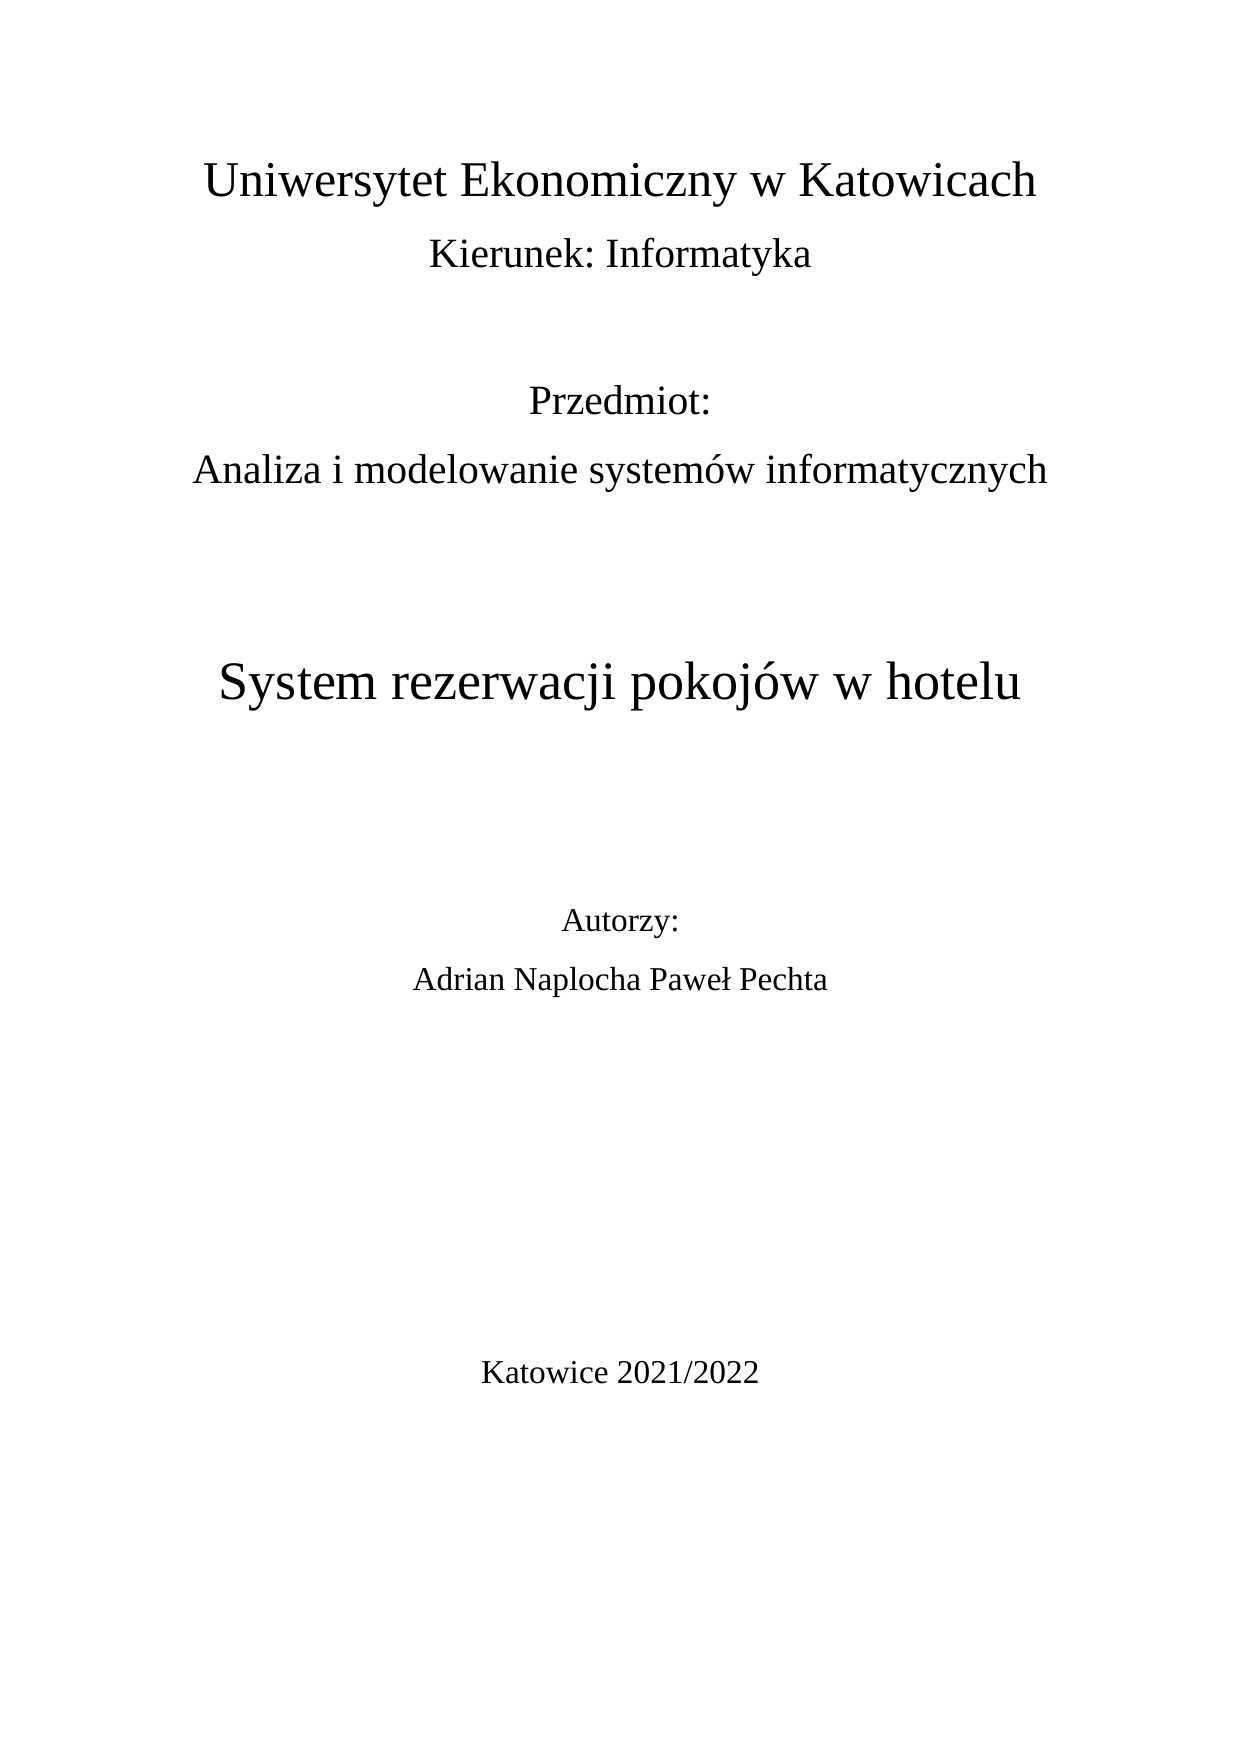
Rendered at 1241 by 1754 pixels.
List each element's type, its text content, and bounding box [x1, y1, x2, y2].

text Autorzy: [150, 901, 1090, 939]
text Uniwersytet Ekonomiczny w Katowicach [150, 150, 1090, 207]
text Analiza i modelowanie systemów informatycznych [150, 444, 1090, 492]
text Katowice 2021/2022 [150, 1352, 1090, 1391]
text Przedmiot: [150, 376, 1090, 424]
text System rezerwacji pokojów w hotelu [150, 649, 1090, 711]
text Adrian Naplocha Paweł Pechta [150, 959, 1090, 997]
text Kierunek: Informatyka [150, 229, 1090, 277]
